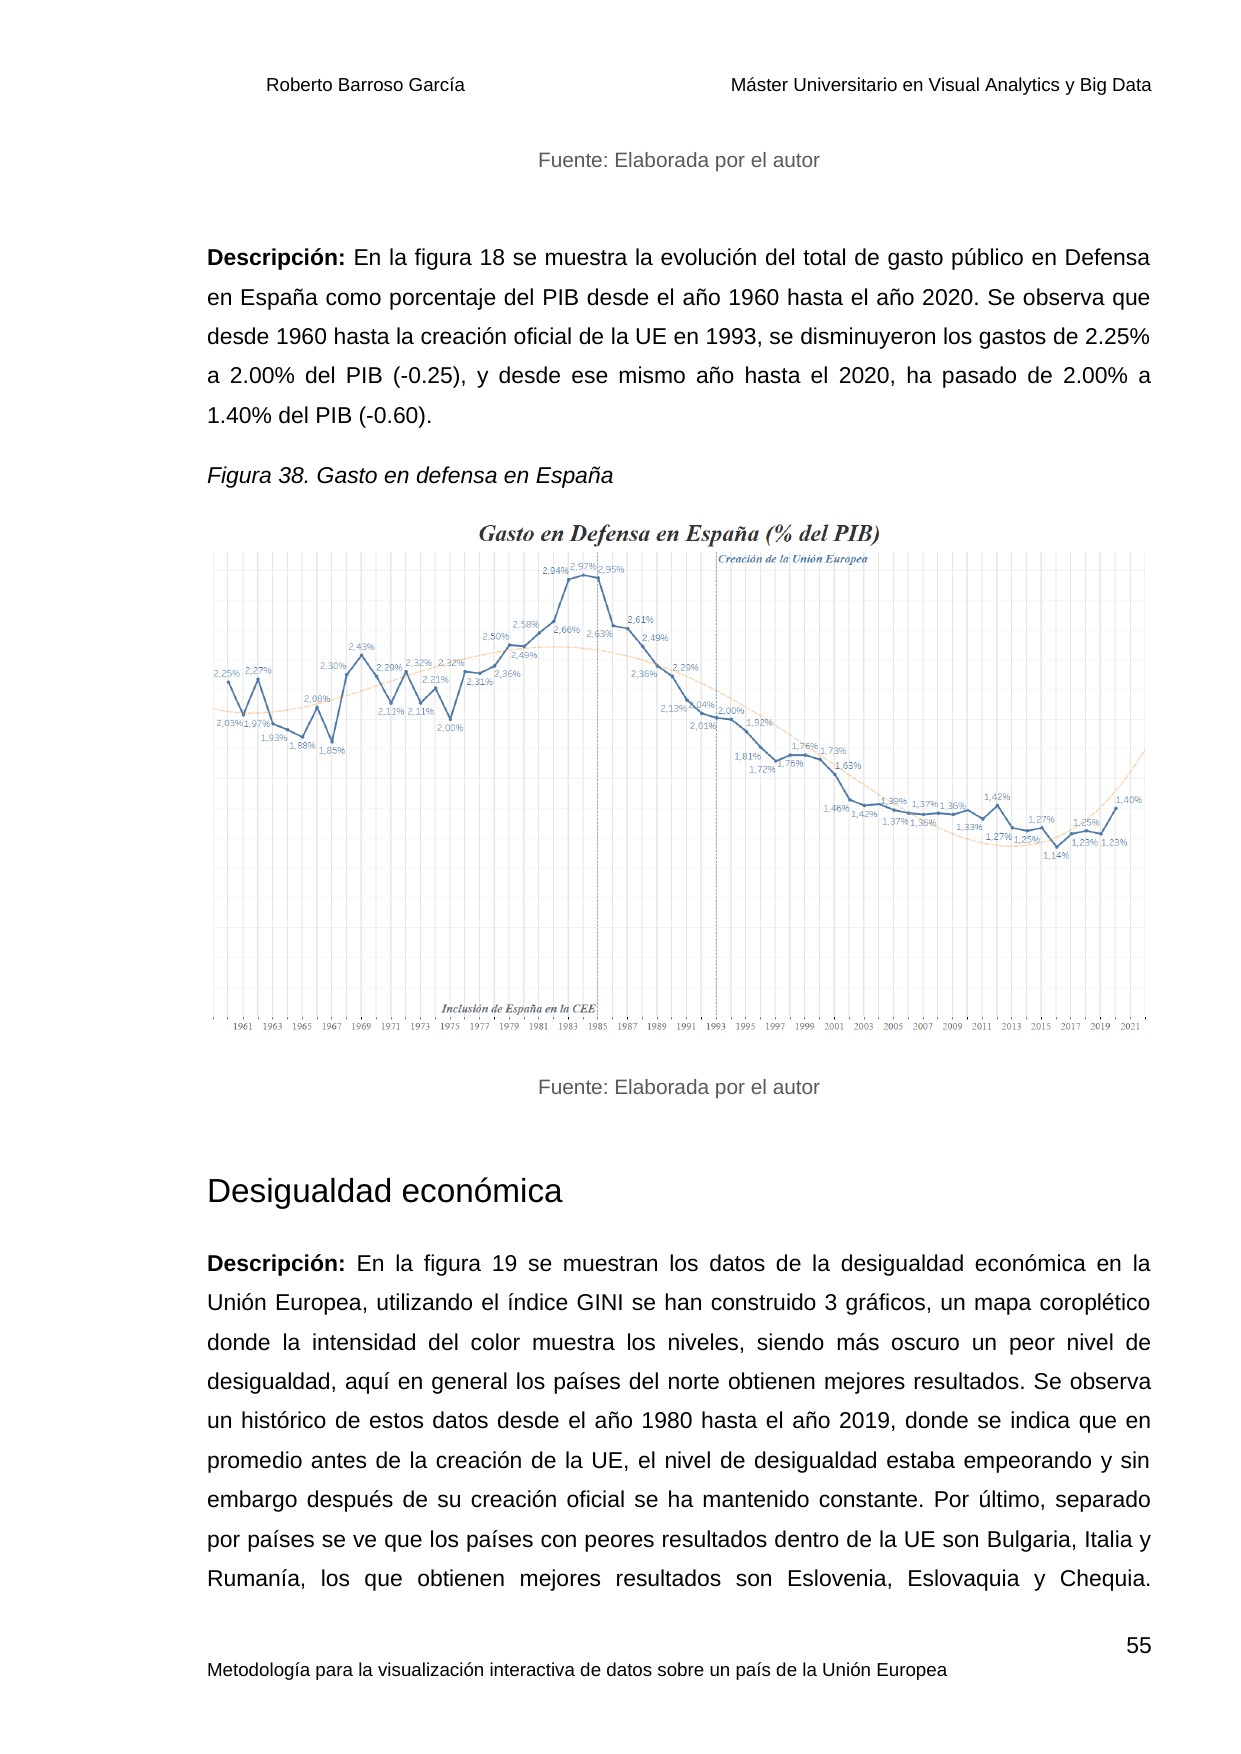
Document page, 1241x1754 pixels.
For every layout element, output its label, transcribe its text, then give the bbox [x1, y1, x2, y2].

picture [206, 509, 1152, 1041]
text Descripción: En la figura 18 se muestra la evolución del total de gasto público en Defensa en España como porcentaje del PIB desde el año 1960 hasta el año 2020. Se observa que desde 1960 hasta la creación oficial de la UE en 1993, se disminuyeron los gastos de 2.25% a 2.00% del PIB (-0.25), y desde ese mismo año hasta el 2020, ha pasado de 2.00% a 1.40% del PIB (-0.60). [207, 244, 1152, 428]
text Fuente: Elaborada por el autor [207, 148, 1152, 172]
text Desigualdad económica [207, 1171, 1152, 1209]
text Figura 38. Gasto en defensa en España [207, 462, 1152, 488]
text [207, 1249, 1152, 1592]
text Fuente: Elaborada por el autor [207, 1075, 1152, 1099]
